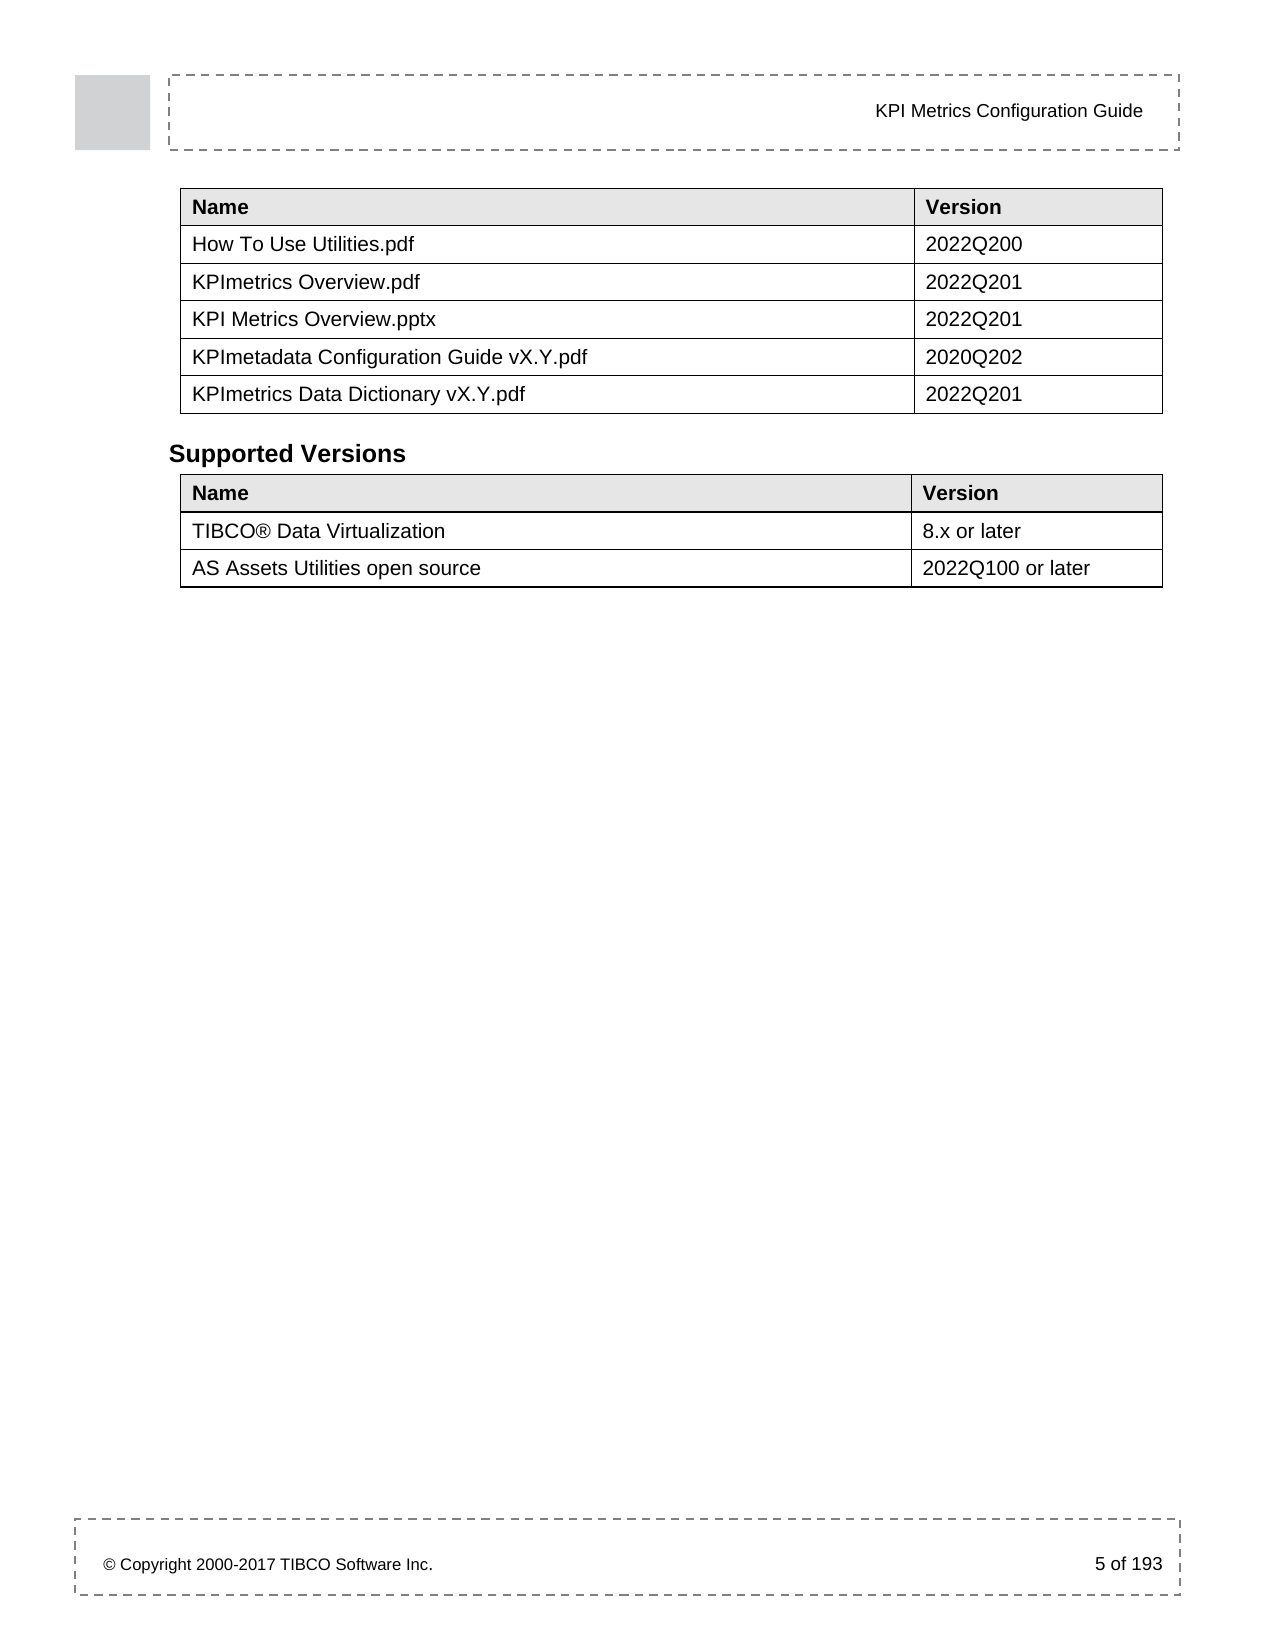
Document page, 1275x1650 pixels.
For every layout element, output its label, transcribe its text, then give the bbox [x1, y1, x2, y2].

title Supported Versions [169, 439, 1162, 468]
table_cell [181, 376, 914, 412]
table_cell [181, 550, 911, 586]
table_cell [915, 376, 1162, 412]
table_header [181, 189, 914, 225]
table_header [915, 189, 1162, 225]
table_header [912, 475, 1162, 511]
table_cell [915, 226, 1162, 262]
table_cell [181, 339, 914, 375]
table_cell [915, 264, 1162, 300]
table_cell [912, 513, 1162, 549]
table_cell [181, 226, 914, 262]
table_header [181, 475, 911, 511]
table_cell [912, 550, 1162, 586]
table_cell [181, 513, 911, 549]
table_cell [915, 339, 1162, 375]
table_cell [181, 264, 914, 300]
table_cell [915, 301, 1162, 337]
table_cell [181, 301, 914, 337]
